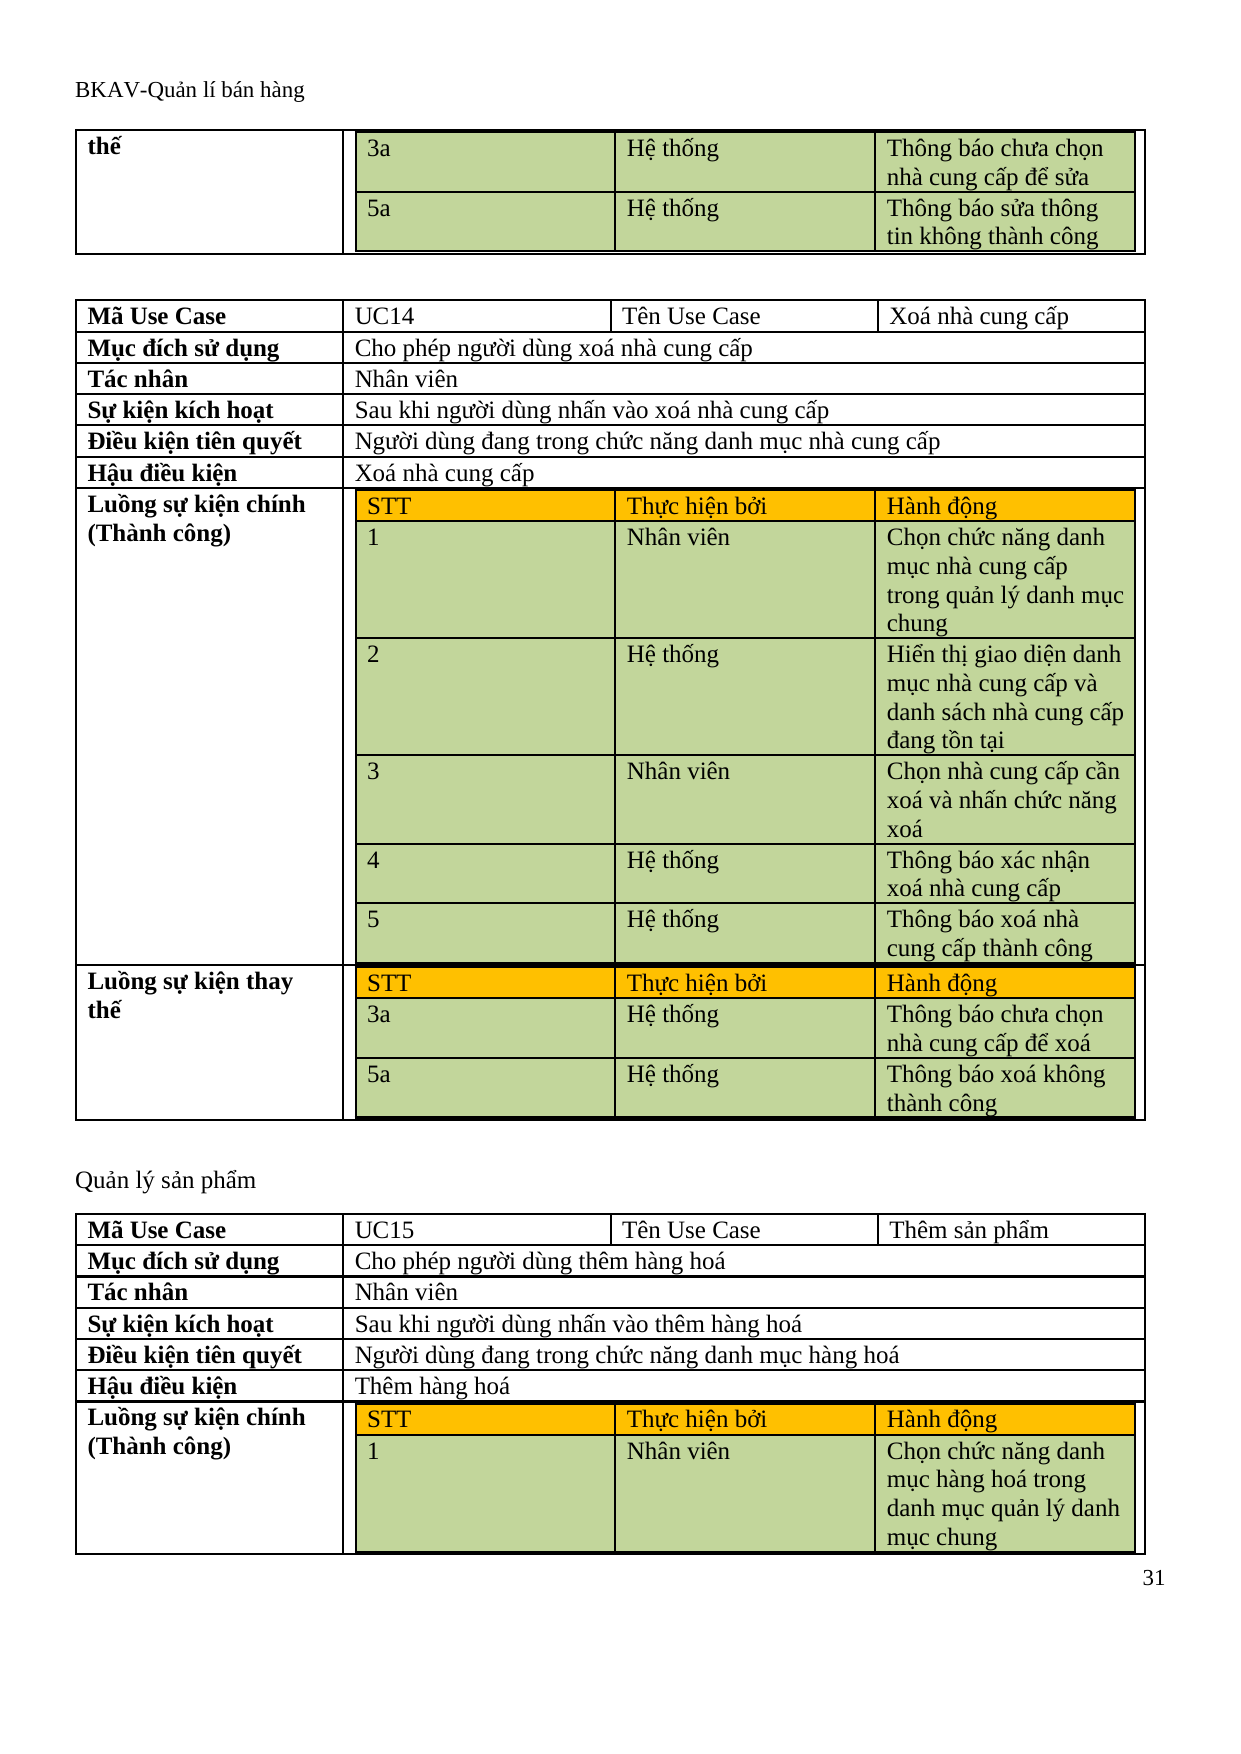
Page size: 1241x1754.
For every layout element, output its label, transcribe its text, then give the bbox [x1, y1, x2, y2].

table_cell Người dùng đang trong chức năng danh mục nhà cung cấp [344, 426, 1144, 456]
table_header Tên Use Case [612, 1215, 877, 1244]
table_cell Hậu điều kiện [77, 1371, 342, 1400]
table_cell Luồng sự kiện chính (Thành công) [77, 489, 342, 964]
table_header Xoá nhà cung cấp [879, 301, 1144, 331]
table_cell Điều kiện tiên quyết [77, 1340, 342, 1369]
table_cell Hậu điều kiện [77, 458, 342, 487]
table_header Tên Use Case [612, 301, 877, 331]
table_header UC14 [344, 301, 610, 331]
table_header UC15 [344, 1215, 610, 1244]
table_cell [1136, 1403, 1144, 1553]
table_cell Cho phép người dùng xoá nhà cung cấp [344, 333, 1144, 362]
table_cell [77, 1403, 342, 1553]
table_cell [344, 1403, 355, 1553]
table_cell Xoá nhà cung cấp [344, 458, 1144, 487]
table_cell [1136, 131, 1144, 252]
table_header Mã Use Case [77, 1215, 342, 1244]
table_cell [344, 131, 355, 252]
table_cell Cho phép người dùng thêm hàng hoá [344, 1246, 1144, 1275]
table_cell [344, 966, 355, 1119]
table_cell Mục đích sử dụng [77, 1246, 342, 1275]
table_cell Nhân viên [344, 1278, 1144, 1307]
table_cell Thêm hàng hoá [344, 1371, 1144, 1400]
table_cell [1136, 489, 1144, 964]
text Quản lý sản phẩm [75, 1166, 1165, 1194]
table_cell Nhân viên [344, 364, 1144, 393]
table_cell Luồng sự kiện thay thế [77, 966, 342, 1119]
table_cell Sự kiện kích hoạt [77, 1309, 342, 1338]
table_cell Tác nhân [77, 1278, 342, 1307]
table_header Mã Use Case [77, 301, 342, 331]
table_cell Tác nhân [77, 364, 342, 393]
table_cell Sau khi người dùng nhấn vào xoá nhà cung cấp [344, 395, 1144, 424]
table_header Thêm sản phẩm [879, 1215, 1144, 1244]
table_cell [1136, 966, 1144, 1119]
table_cell Sự kiện kích hoạt [77, 395, 342, 424]
table_cell Mục đích sử dụng [77, 333, 342, 362]
table_cell Người dùng đang trong chức năng danh mục hàng hoá [344, 1340, 1144, 1369]
table_cell Sau khi người dùng nhấn vào thêm hàng hoá [344, 1309, 1144, 1338]
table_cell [77, 131, 342, 252]
table_cell [344, 489, 355, 964]
table_cell Điều kiện tiên quyết [77, 426, 342, 456]
